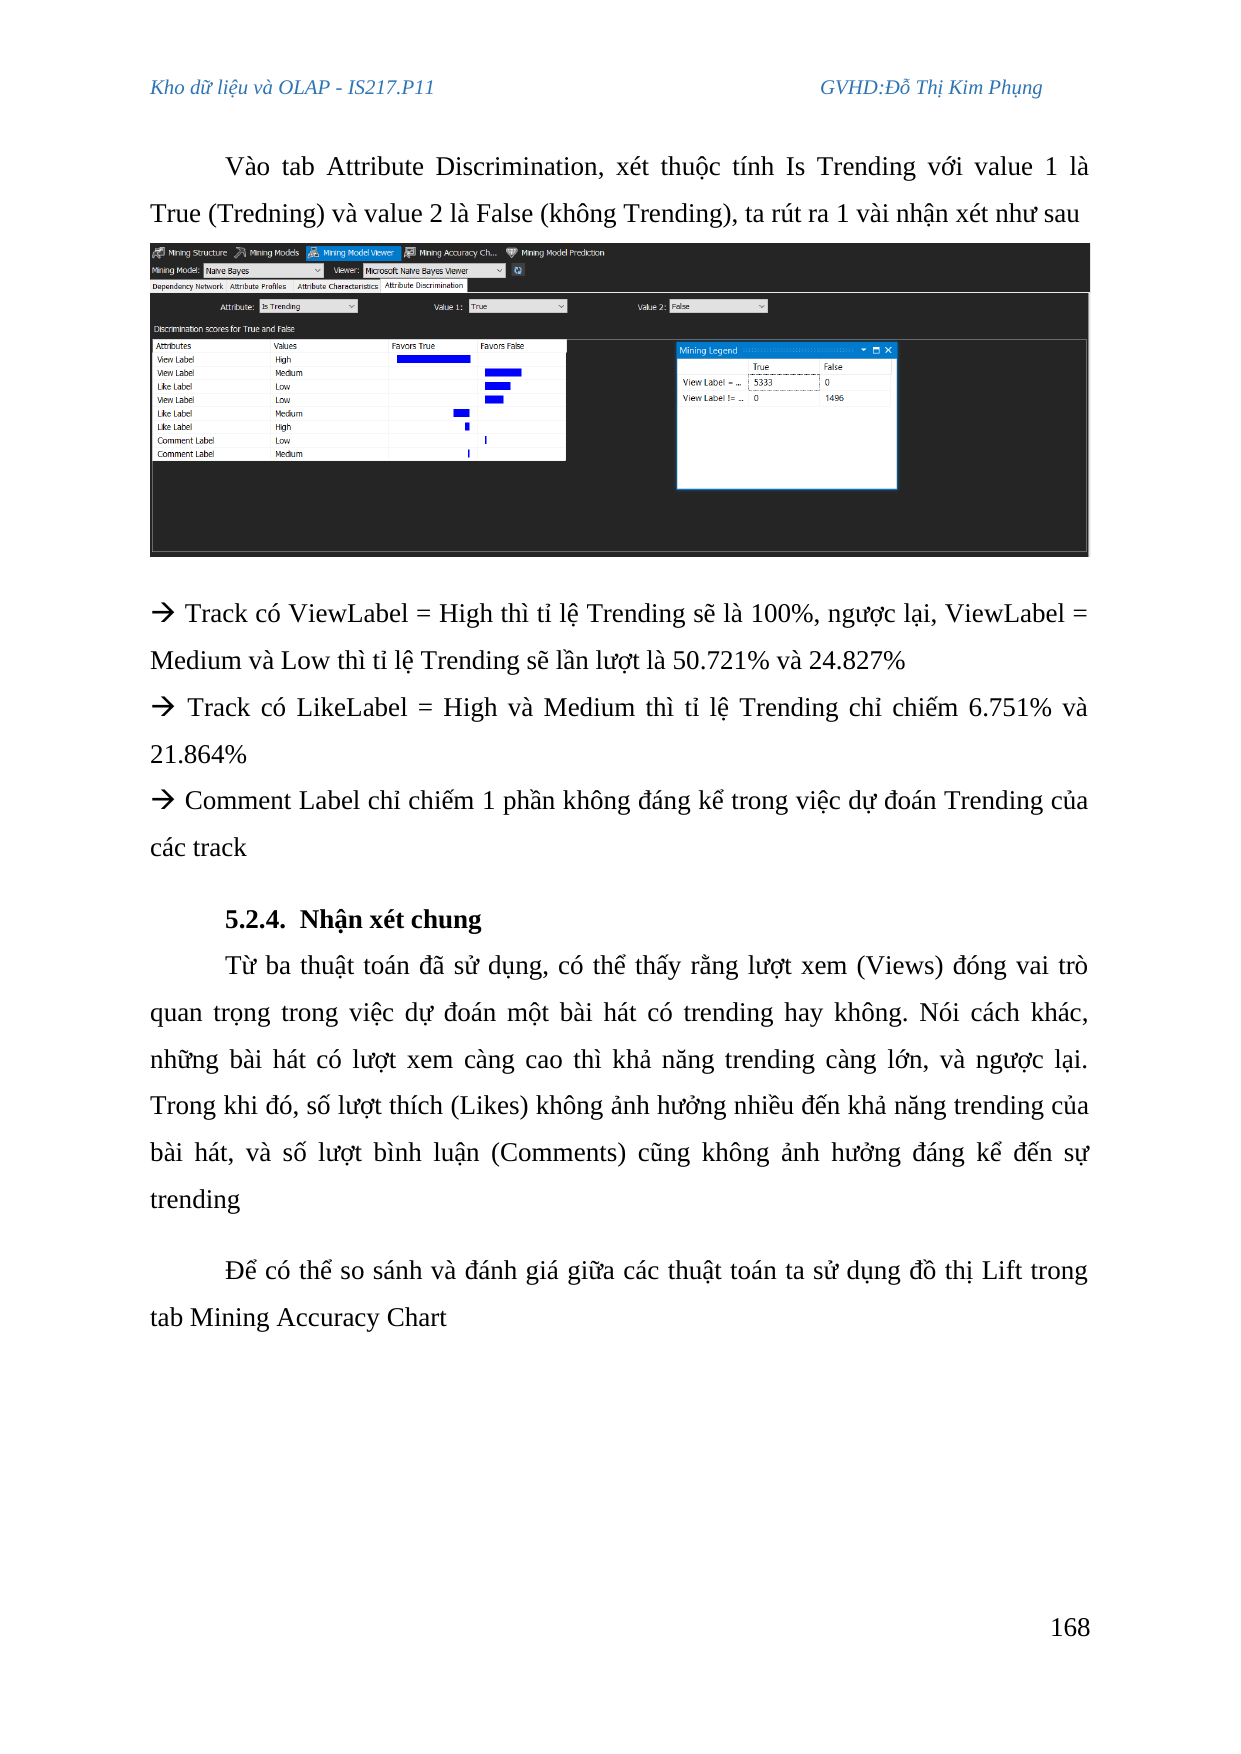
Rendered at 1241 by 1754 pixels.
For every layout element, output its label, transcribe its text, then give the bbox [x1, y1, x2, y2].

text Track có ViewLabel = High thì tỉ lệ Trending sẽ là 100%, ngược lại, ViewLabel = Medium và Low thì tỉ lệ Trending sẽ lần lượt là 50.721% và 24.827% [150, 597, 1090, 675]
text Comment Label chỉ chiếm 1 phần không đáng kể trong việc dự đoán Trending của các track [150, 784, 1090, 862]
text Vào tab Attribute Discrimination, xét thuộc tính Is Trending với value 1 là True (Tredning) và value 2 là False (không Trending), ta rút ra 1 vài nhận xét như sau [150, 150, 1090, 228]
picture [150, 243, 1091, 557]
subtitle Nhận xét chung [150, 903, 1090, 934]
text Từ ba thuật toán đã sử dụng, có thể thấy rằng lượt xem (Views) đóng vai trò quan trọng trong việc dự đoán một bài hát có trending hay không. Nói cách khác, những bài hát có lượt xem càng cao thì khả năng trending càng lớn, và ngược lại. Trong khi đó, số lượt thích (Likes) không ảnh hưởng nhiều đến khả năng trending của bài hát, và số lượt bình luận (Comments) cũng không ảnh hưởng đáng kể đến sự trending [150, 949, 1090, 1214]
text Để có thể so sánh và đánh giá giữa các thuật toán ta sử dụng đồ thị Lift trong tab Mining Accuracy Chart [150, 1254, 1090, 1332]
text Track có LikeLabel = High và Medium thì tỉ lệ Trending chỉ chiếm 6.751% và 21.864% [150, 691, 1090, 769]
